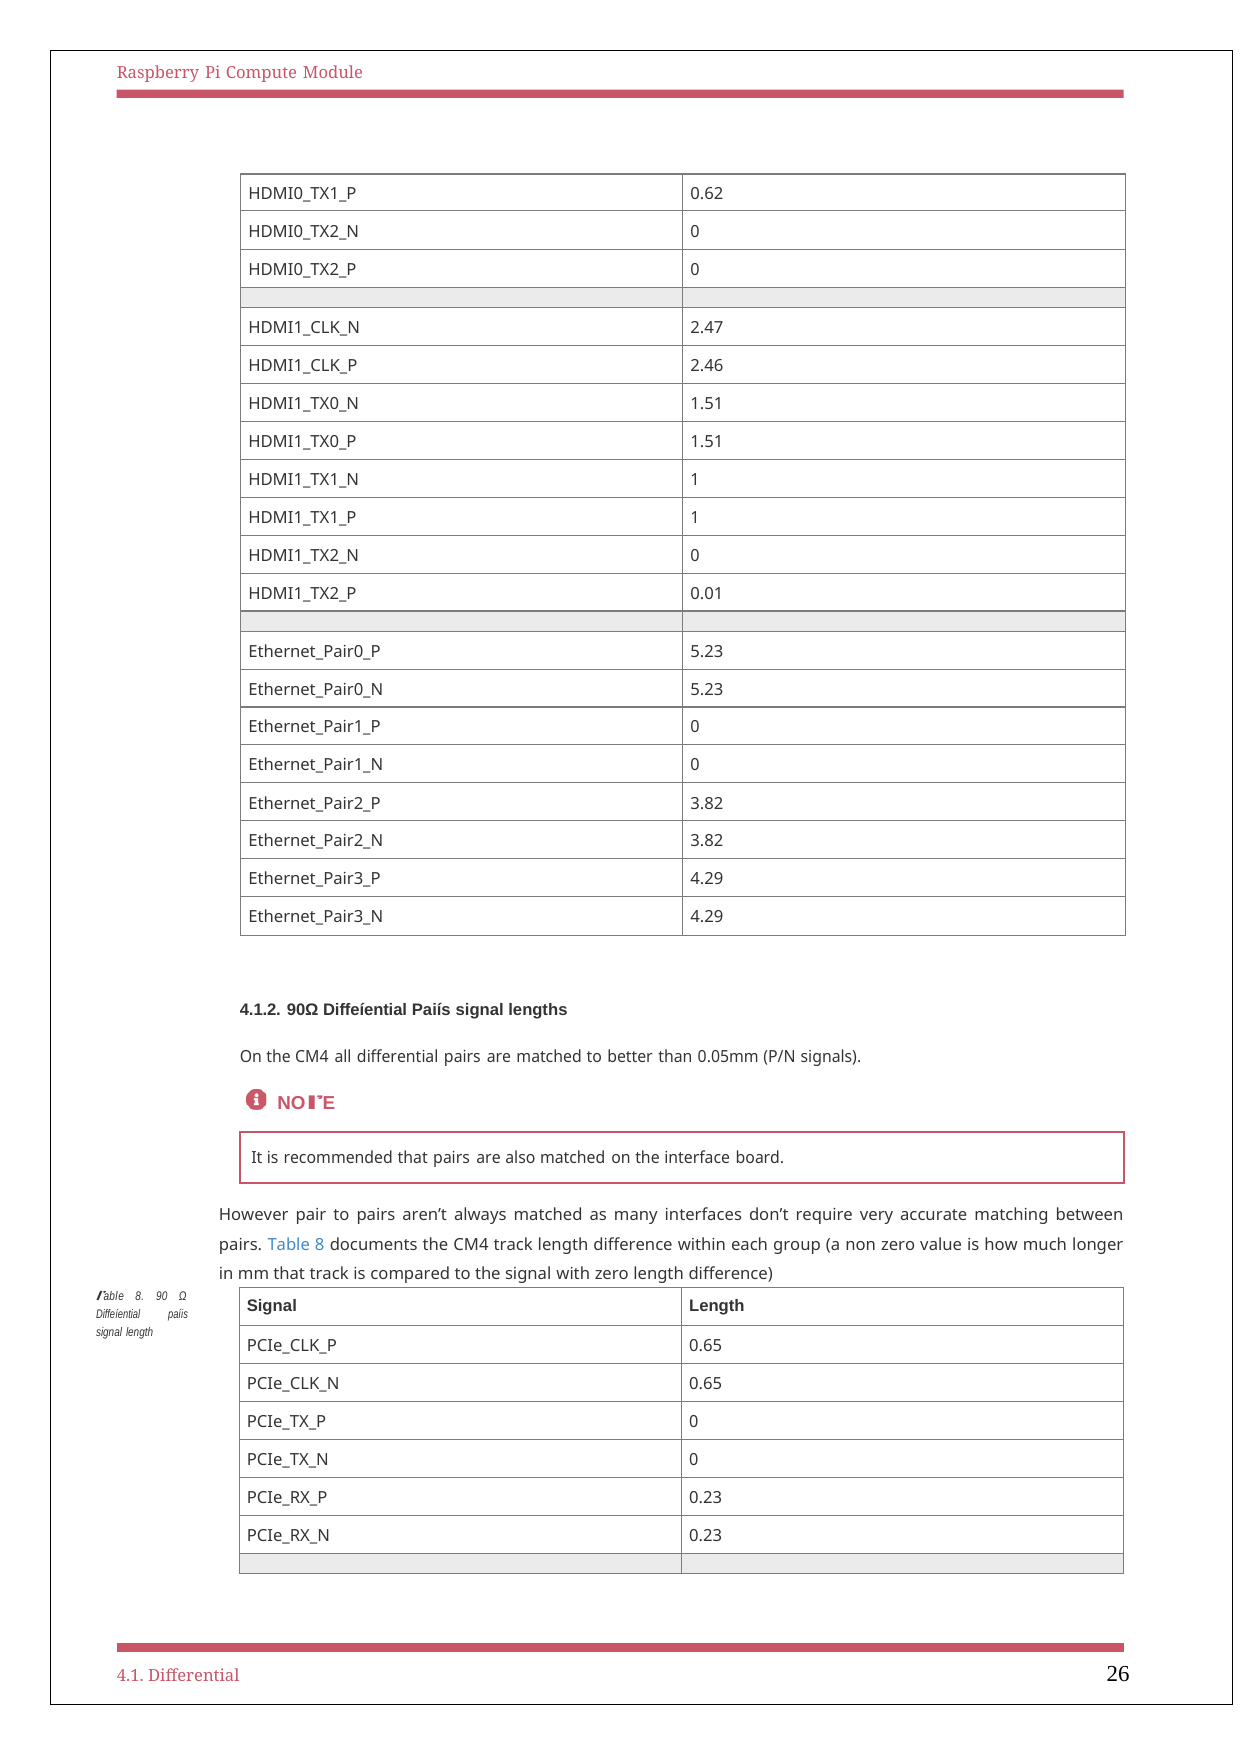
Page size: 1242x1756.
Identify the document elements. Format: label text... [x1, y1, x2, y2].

table_cell Ethernet_Pair0_P [241, 632, 682, 668]
picture [245, 1089, 267, 1110]
table_cell Ethernet_Pair3_N [241, 897, 682, 934]
table_cell HDMI1_CLK_N [241, 308, 682, 345]
table_cell HDMI1_TX0_N [241, 384, 682, 421]
table_cell 3.82 [683, 821, 1125, 858]
table_cell HDMI1_TX2_N [241, 536, 682, 573]
table_cell 0 [683, 250, 1125, 287]
table_cell 2.46 [683, 346, 1125, 383]
table_cell 3.82 [683, 783, 1125, 820]
table_cell 2.47 [683, 308, 1125, 345]
table_cell Ethernet_Pair3_P [241, 859, 682, 896]
table_cell 0 [683, 745, 1125, 782]
table_cell HDMI1_TX2_P [241, 574, 682, 610]
text On the CM4 all differential pairs are matched to better than 0.05mm (P/N signals). [239, 1044, 1232, 1067]
table_cell 1.51 [683, 384, 1125, 421]
table_cell Ethernet_Pair2_P [241, 783, 682, 820]
table_cell [683, 612, 1125, 631]
text ľable 8. 90 Ω Diffeíential paíis signal length [96, 1288, 188, 1339]
table_cell 1 [683, 460, 1125, 497]
table_header HDMI0_TX1_P [241, 175, 682, 210]
table_cell 0.01 [683, 574, 1125, 610]
table_header 0.62 [683, 175, 1125, 210]
table_cell Ethernet_Pair0_N [241, 670, 682, 706]
text NOľE [246, 1089, 1232, 1115]
table_cell [241, 612, 682, 631]
table_cell 0 [683, 536, 1125, 573]
table_cell 4.29 [683, 897, 1125, 934]
table_cell 0 [683, 211, 1125, 249]
table_cell [683, 288, 1125, 307]
list 90Ω Diffeíential Paiís signal lengths [239, 999, 1232, 1019]
table_cell HDMI0_TX2_P [241, 250, 682, 287]
table_cell Ethernet_Pair1_P [241, 708, 682, 744]
table_cell HDMI0_TX2_N [241, 211, 682, 249]
table_cell Ethernet_Pair1_N [241, 745, 682, 782]
table_cell Ethernet_Pair2_N [241, 821, 682, 858]
table_cell 1.51 [683, 422, 1125, 459]
table_cell 5.23 [683, 670, 1125, 706]
table_cell HDMI1_TX1_N [241, 460, 682, 497]
table_cell HDMI1_TX0_P [241, 422, 682, 459]
table_cell 0 [683, 708, 1125, 744]
table_cell 1 [683, 498, 1125, 535]
table_cell [241, 288, 682, 307]
table_cell HDMI1_CLK_P [241, 346, 682, 383]
text However pair to pairs aren’t always matched as many interfaces don’t require very accurate matching between pairs. Table 8 documents the CM4 track length difference within each group (a non zero value is how much longer in mm that track is compared to the signal with zero length difference) [219, 1203, 1125, 1284]
table_cell 4.29 [683, 859, 1125, 896]
table_cell 5.23 [683, 632, 1125, 668]
table_cell HDMI1_TX1_P [241, 498, 682, 535]
